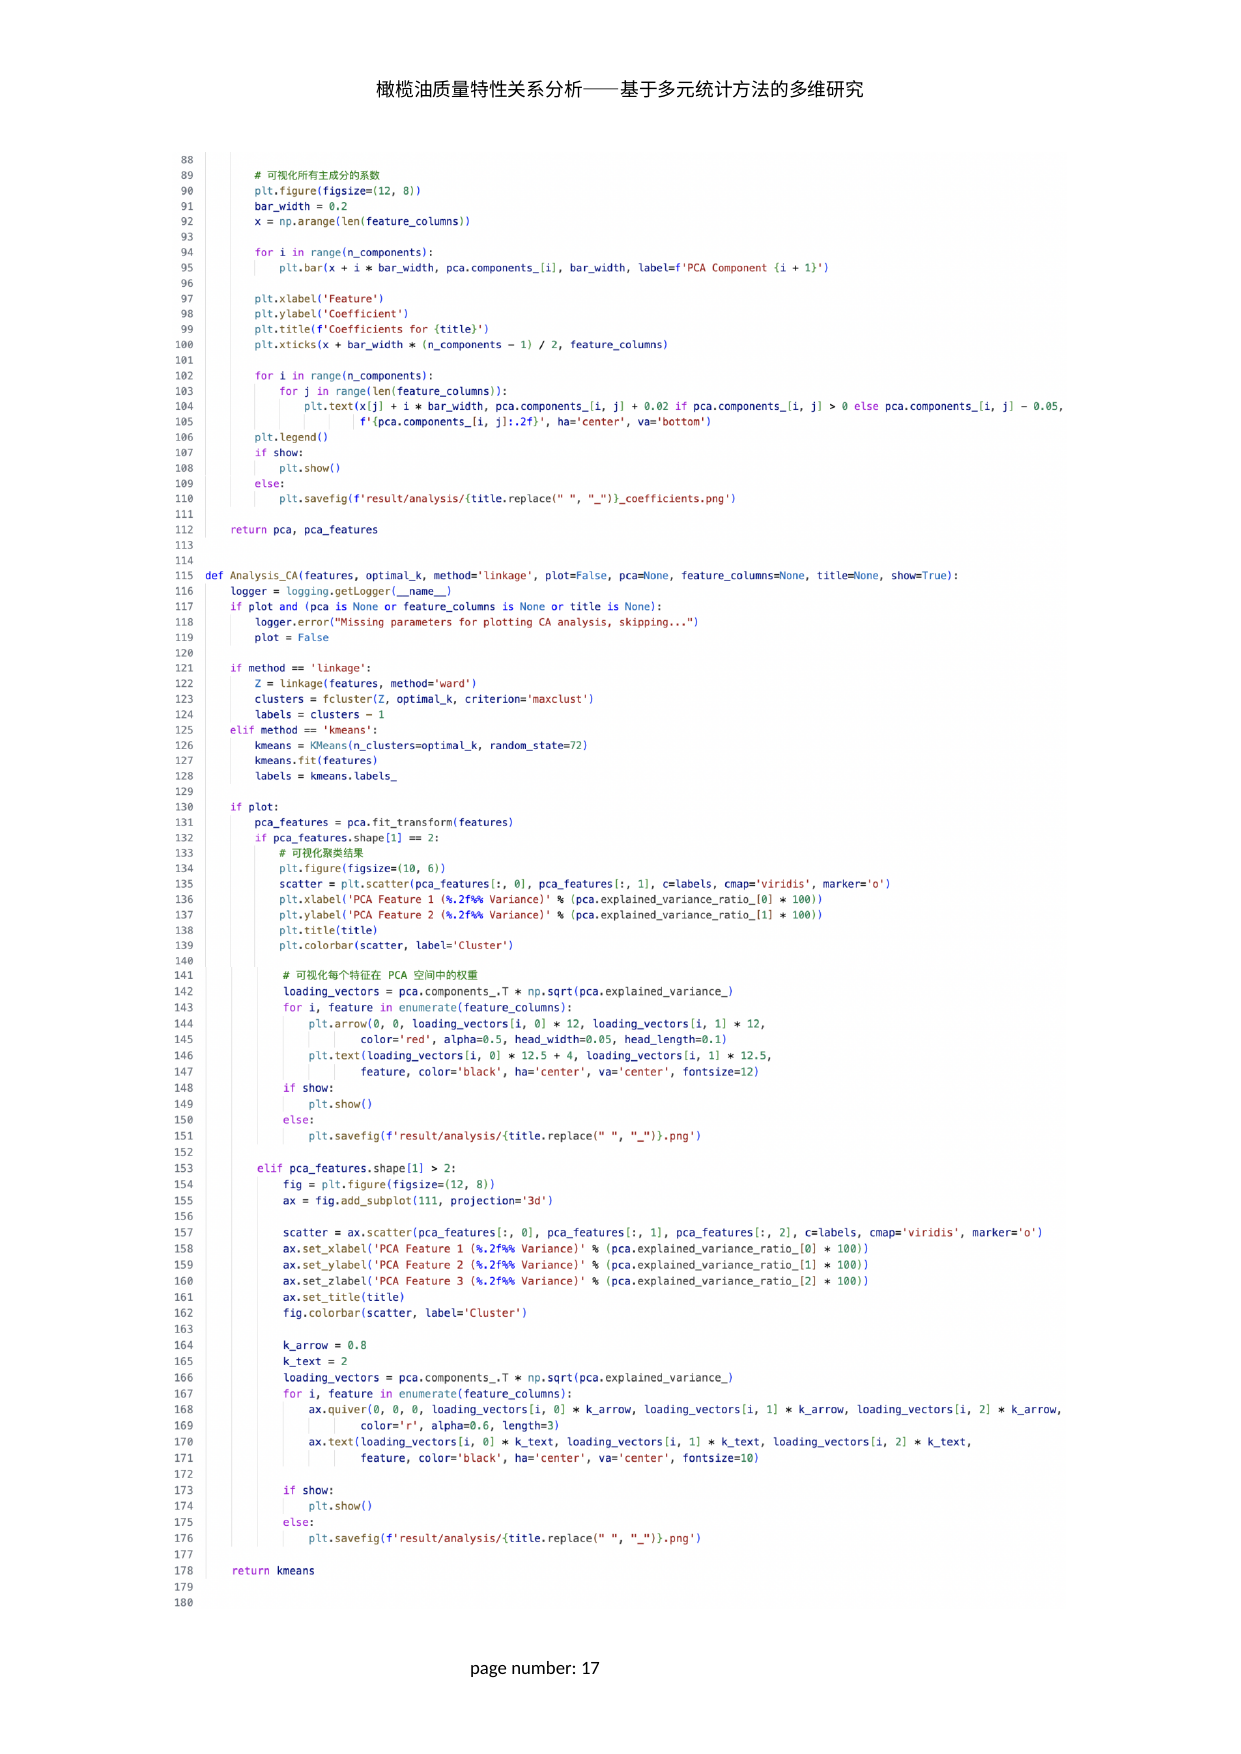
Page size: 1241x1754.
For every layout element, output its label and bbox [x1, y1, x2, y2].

picture [172, 152, 1067, 1609]
